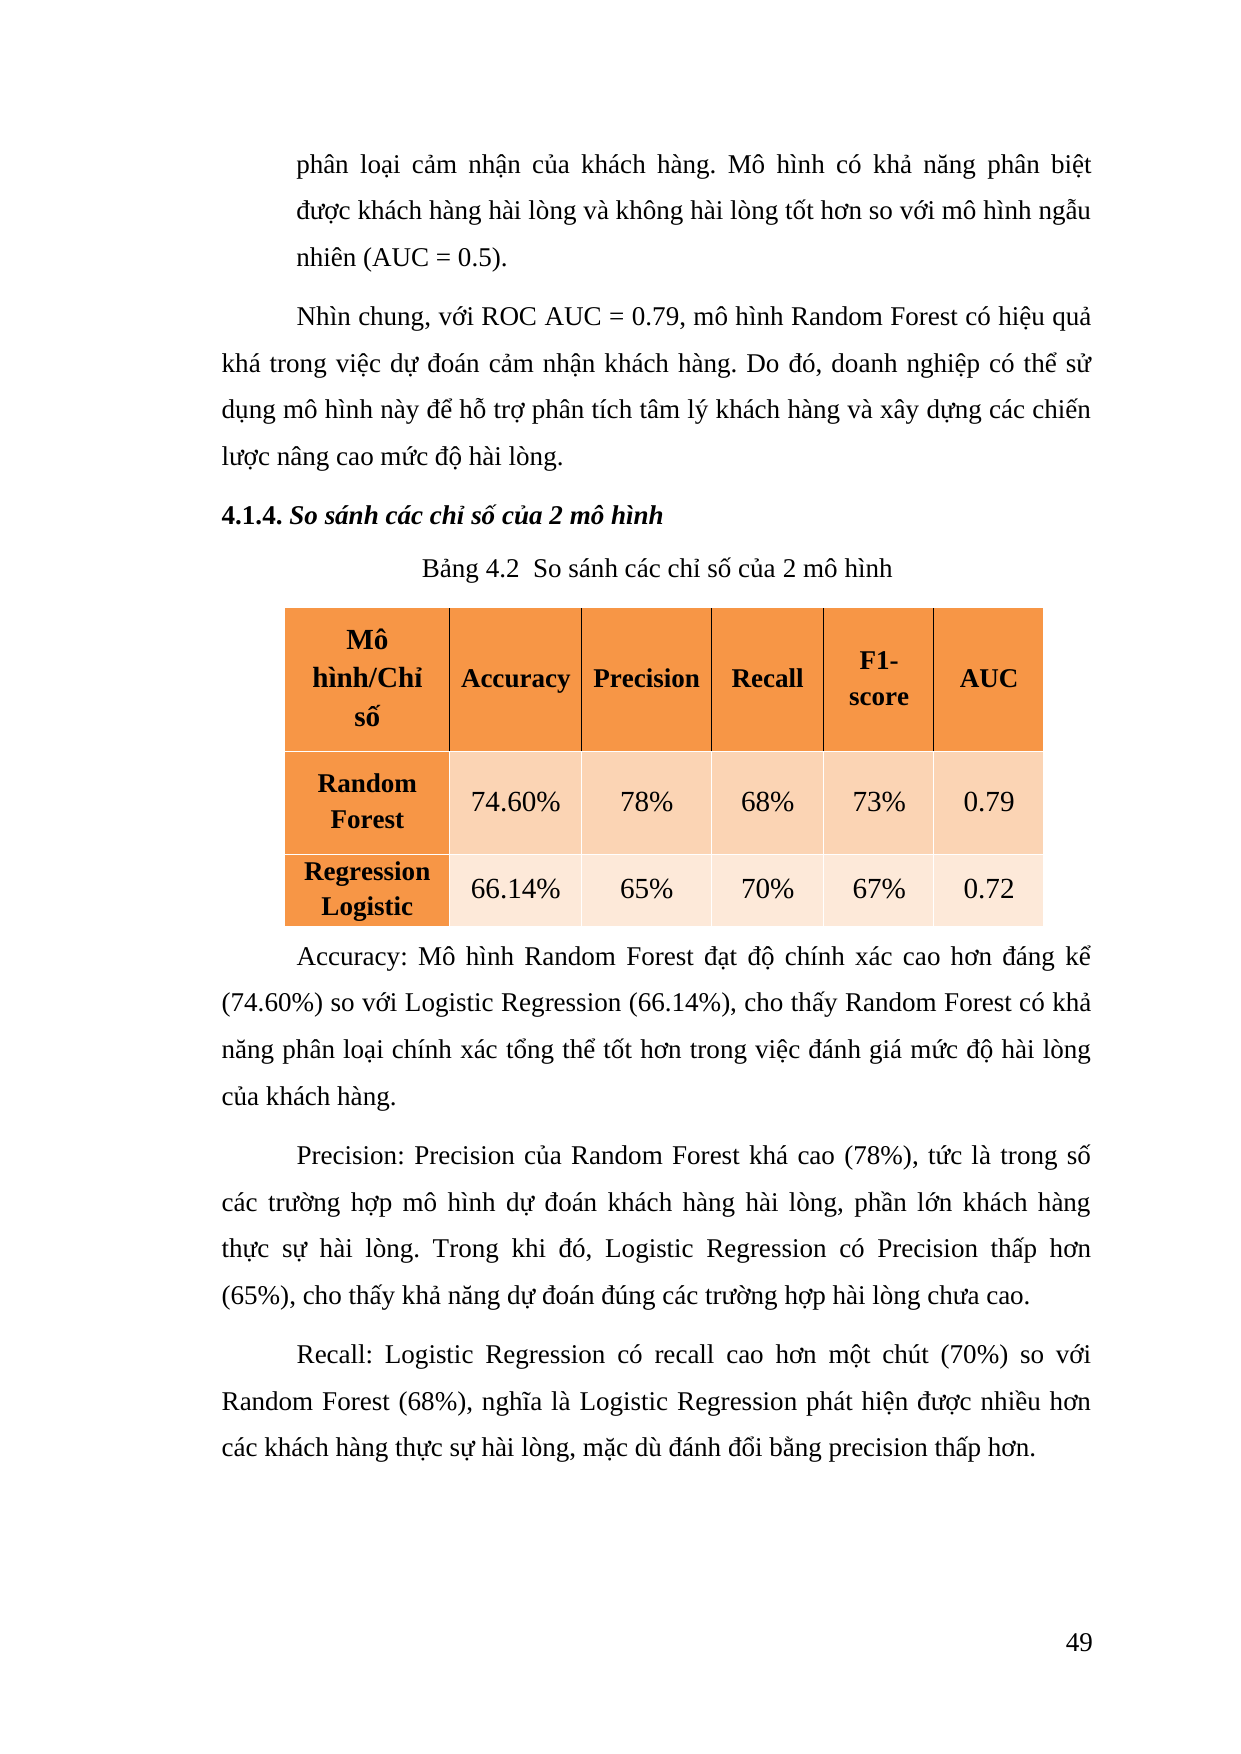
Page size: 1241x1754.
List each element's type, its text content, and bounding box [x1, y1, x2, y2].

table_header Mô hình/Chỉ số [285, 608, 449, 751]
table_cell 65% [582, 855, 711, 926]
table_cell 0.79 [934, 752, 1043, 854]
table_cell Random Forest [285, 752, 449, 854]
table_header AUC [934, 608, 1043, 751]
text Nhìn chung, với ROC AUC = 0.79, mô hình Random Forest có hiệu quả khá trong việc dự đoán cảm nhận khách hàng. Do đó, doanh nghiệp có thể sử dụng mô hình này để hỗ trợ phân tích tâm lý khách hàng và xây dựng các chiến lược nâng cao mức độ hài lòng. [221, 300, 1092, 471]
table_cell 74.60% [450, 752, 581, 854]
table_cell 66.14% [450, 855, 581, 926]
table_cell 70% [712, 855, 823, 926]
table_cell 67% [824, 855, 933, 926]
table_header Precision [582, 608, 711, 751]
table_cell 0.72 [934, 855, 1043, 926]
text Recall: Logistic Regression có recall cao hơn một chút (70%) so với Random Forest (68%), nghĩa là Logistic Regression phát hiện được nhiều hơn các khách hàng thực sự hài lòng, mặc dù đánh đổi bằng precision thấp hơn. [221, 1338, 1092, 1463]
table_cell 73% [824, 752, 933, 854]
text Accuracy: Mô hình Random Forest đạt độ chính xác cao hơn đáng kể (74.60%) so với Logistic Regression (66.14%), cho thấy Random Forest có khả năng phân loại chính xác tổng thể tốt hơn trong việc đánh giá mức độ hài lòng của khách hàng. [221, 940, 1092, 1111]
table_cell Regression Logistic [285, 855, 449, 926]
table_header Recall [712, 608, 823, 751]
text Precision: Precision của Random Forest khá cao (78%), tức là trong số các trường hợp mô hình dự đoán khách hàng hài lòng, phần lớn khách hàng thực sự hài lòng. Trong khi đó, Logistic Regression có Precision thấp hơn (65%), cho thấy khả năng dự đoán đúng các trường hợp hài lòng chưa cao. [221, 1139, 1092, 1310]
table_cell 68% [712, 752, 823, 854]
table_header F1-score [824, 608, 933, 751]
table_header Accuracy [450, 608, 581, 751]
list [258, 148, 1092, 272]
table_cell 78% [582, 752, 711, 854]
subtitle So sánh các chỉ số của 2 mô hình [221, 499, 1092, 531]
